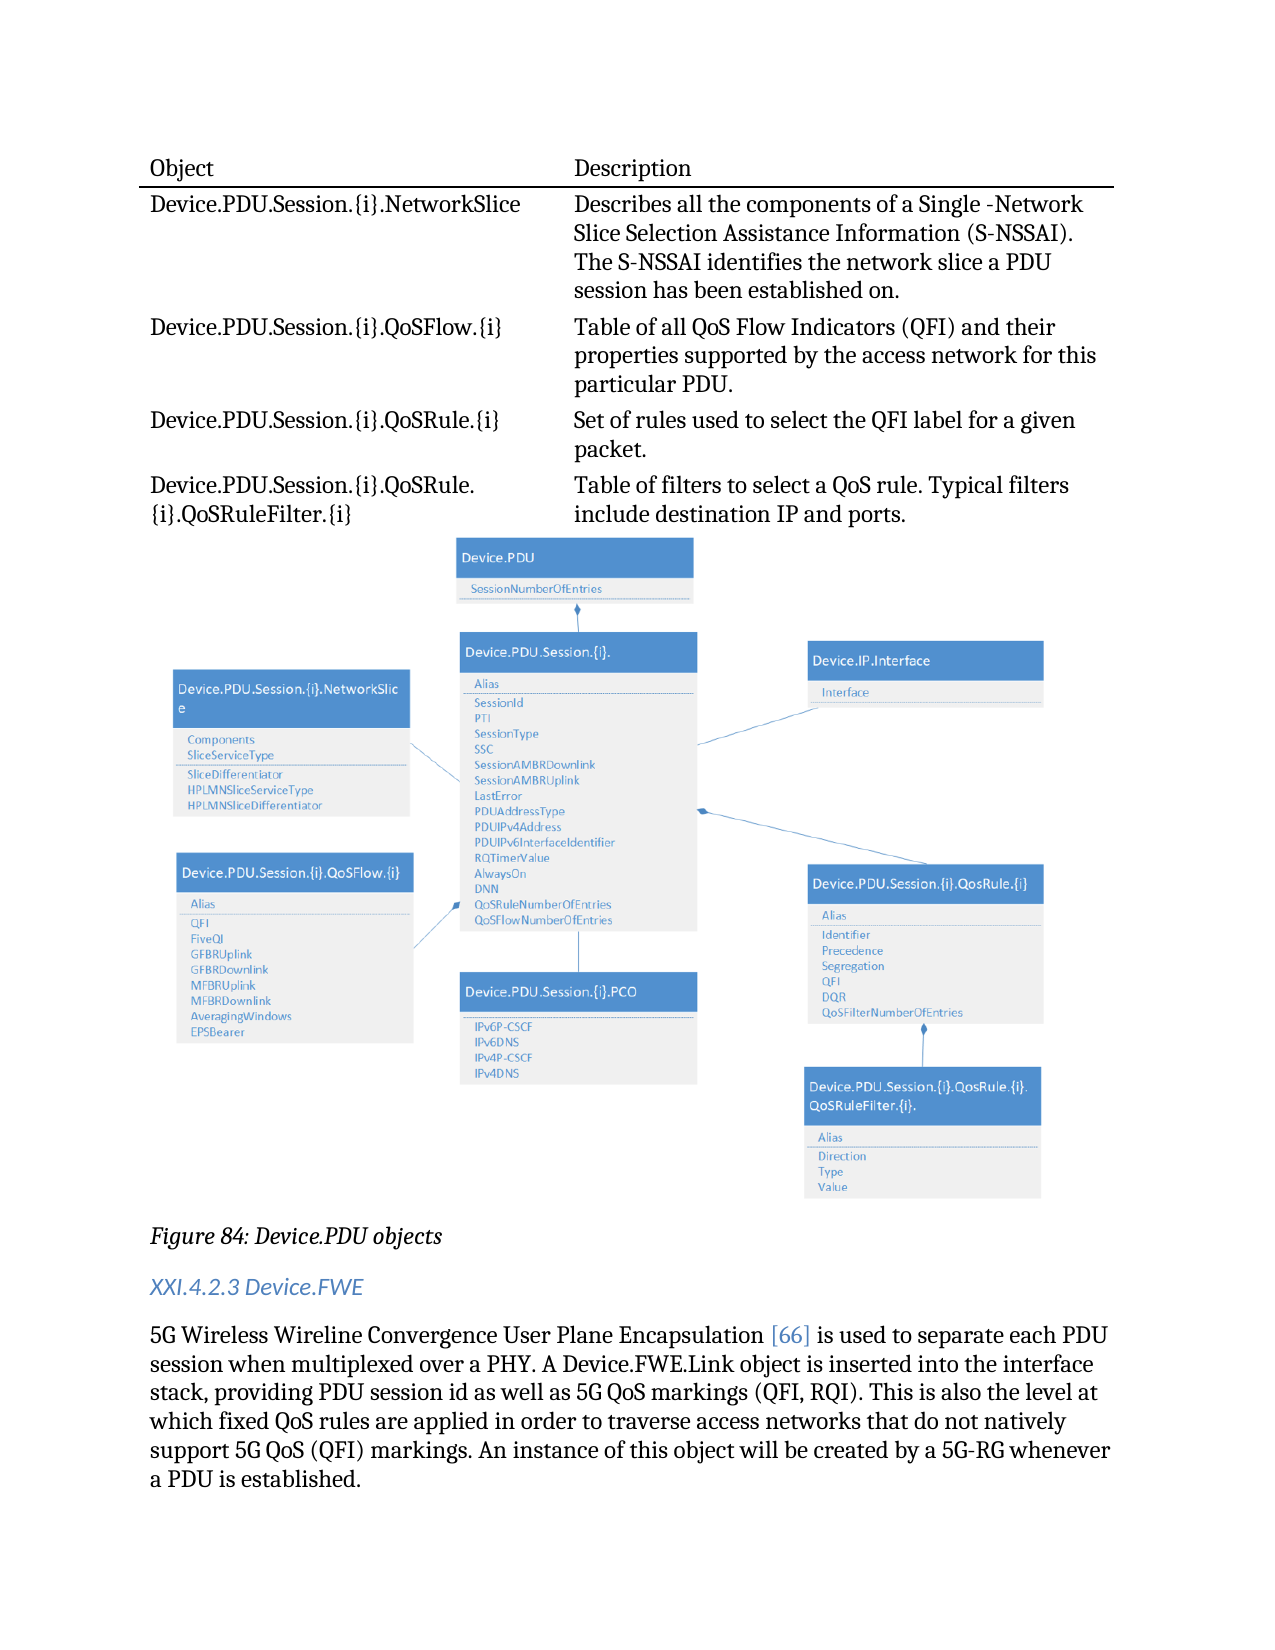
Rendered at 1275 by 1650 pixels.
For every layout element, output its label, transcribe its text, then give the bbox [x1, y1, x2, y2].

subtitle XXI.4.2.3 Device.FWE [150, 1272, 1125, 1302]
text Figure 84: Device.PDU objects [150, 1222, 1125, 1251]
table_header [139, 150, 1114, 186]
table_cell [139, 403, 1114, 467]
text 5G Wireless Wireline Convergence User Plane Encapsulation [66] is used to separate each PDU session when multiplexed over a PHY. A Device.FWE.Link object is inserted into the interface stack, providing PDU session id as well as 5G QoS markings (QFI, RQI). This is also the level at which fixed QoS rules are applied in order to traverse access networks that do not natively support 5G QoS (QFI) markings. An instance of this object will be created by a 5G-RG whenever a PDU is established. [150, 1321, 1125, 1493]
picture [168, 532, 1044, 1202]
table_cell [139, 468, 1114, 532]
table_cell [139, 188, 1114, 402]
